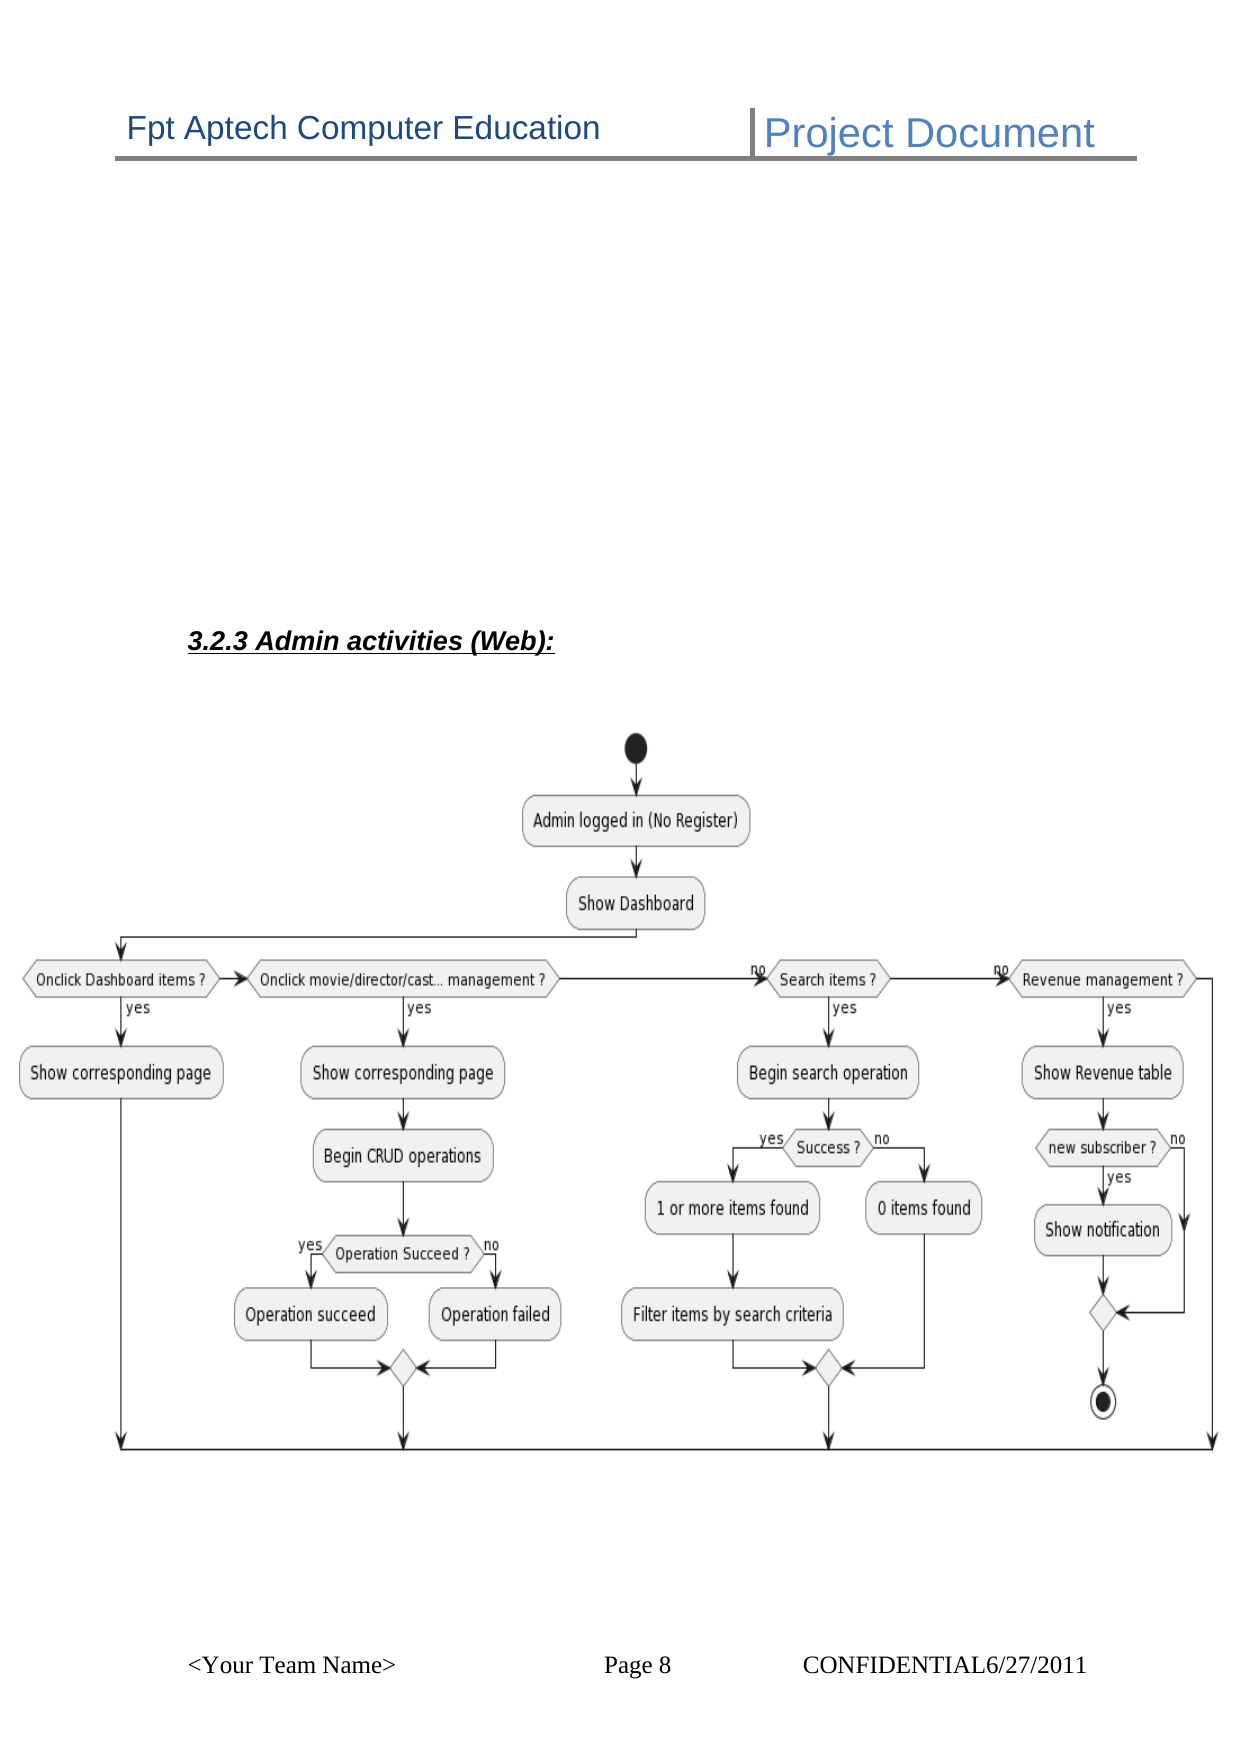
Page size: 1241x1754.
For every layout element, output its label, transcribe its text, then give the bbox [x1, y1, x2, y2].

picture [0, 718, 1240, 1466]
text 3.2.3 Admin activities (Web): [187, 625, 1053, 657]
